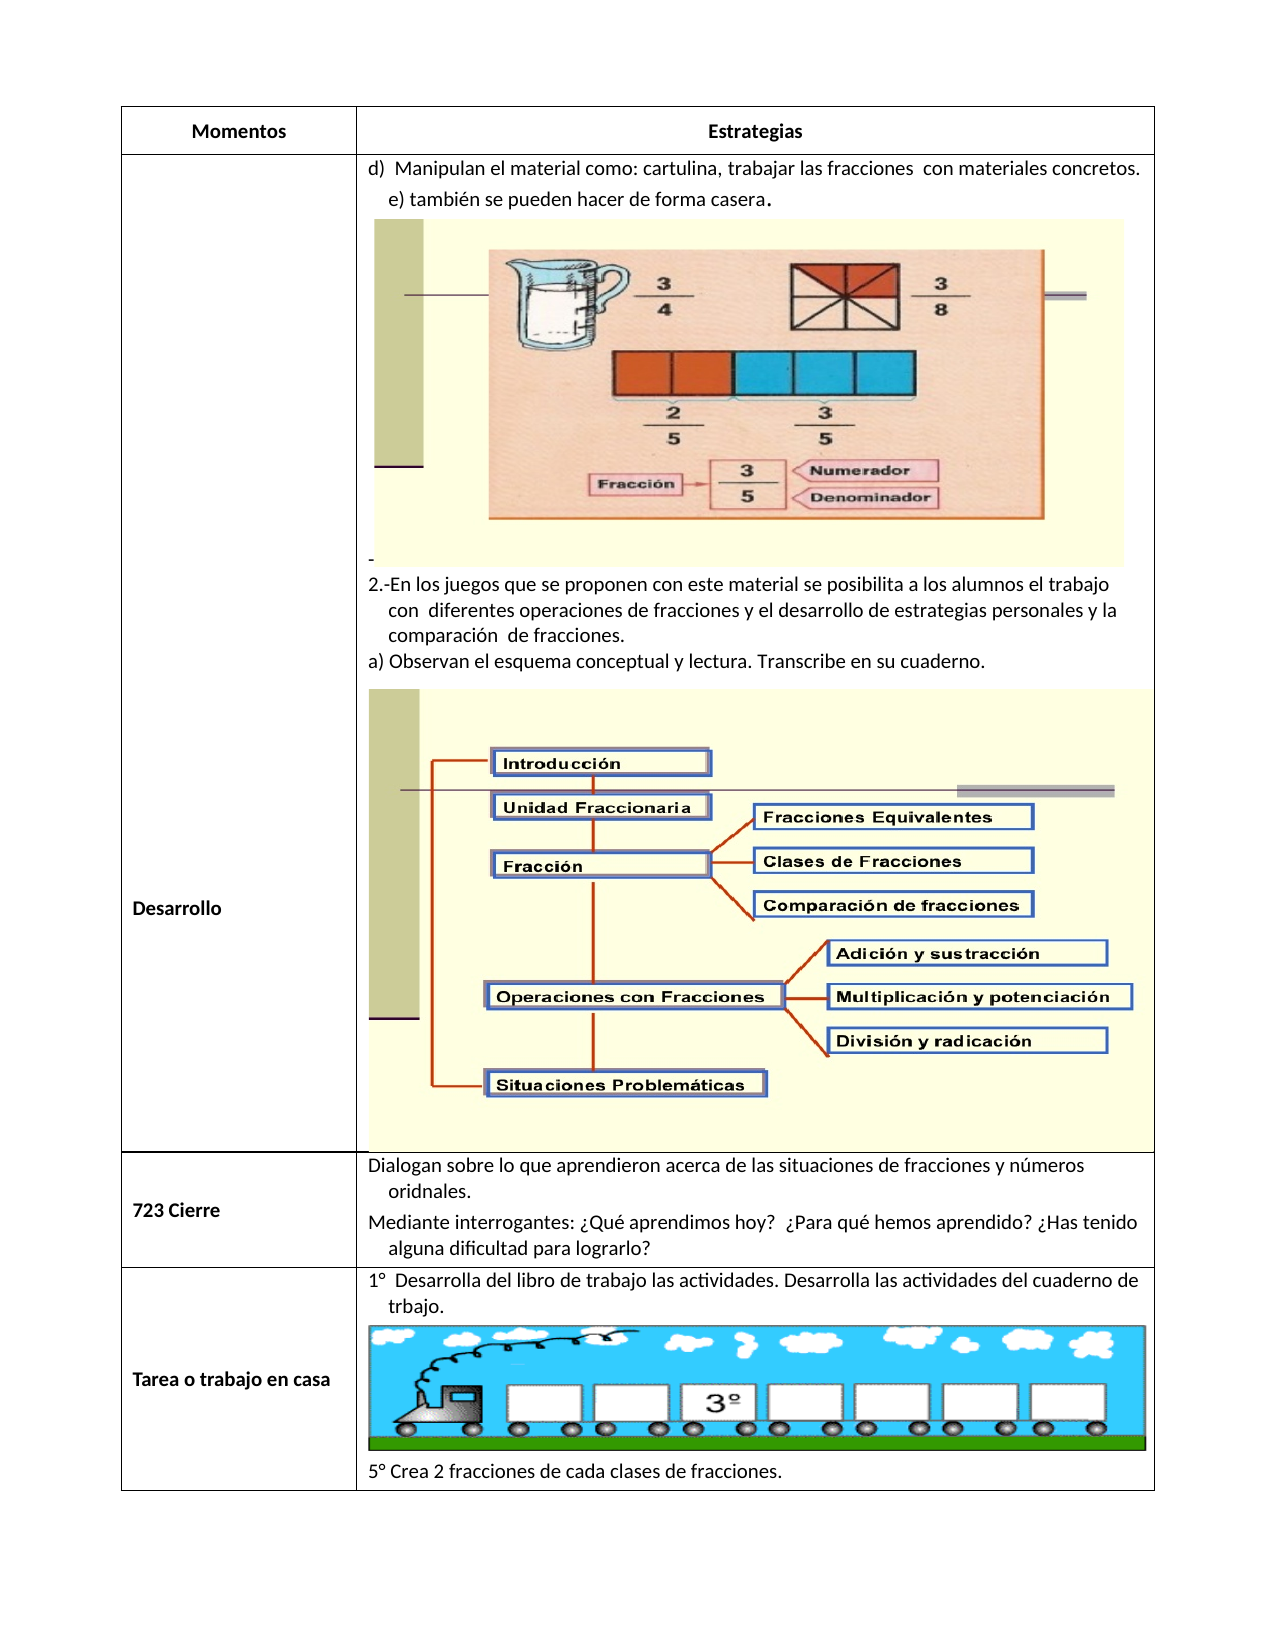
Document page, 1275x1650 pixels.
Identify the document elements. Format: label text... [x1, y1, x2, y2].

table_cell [357, 155, 1154, 1151]
table_header Momentos [122, 107, 356, 154]
picture [374, 219, 1125, 567]
picture [368, 689, 1154, 1152]
table_cell Dialogan sobre lo que aprendieron acerca de las situaciones de fracciones y números oridnales. Mediante interrogantes: ¿Qué aprendimos hoy? ¿Para qué hemos aprendido? ¿Has tenido alguna dificultad para lograrlo? [357, 1153, 1154, 1267]
table_cell 723 Cierre [122, 1153, 356, 1267]
table_cell 1° Desarrolla del libro de trabajo las actividades. Desarrolla las actividades del cuaderno de trbajo. 5° Crea 2 fracciones de cada clases de fracciones. [357, 1268, 1154, 1490]
table_cell Desarrollo Desarrollo Desarrollo [122, 155, 356, 1151]
table_cell Tarea o trabajo en casa [122, 1268, 356, 1490]
picture [367, 1324, 1148, 1452]
table_header Estrategias [357, 107, 1154, 154]
